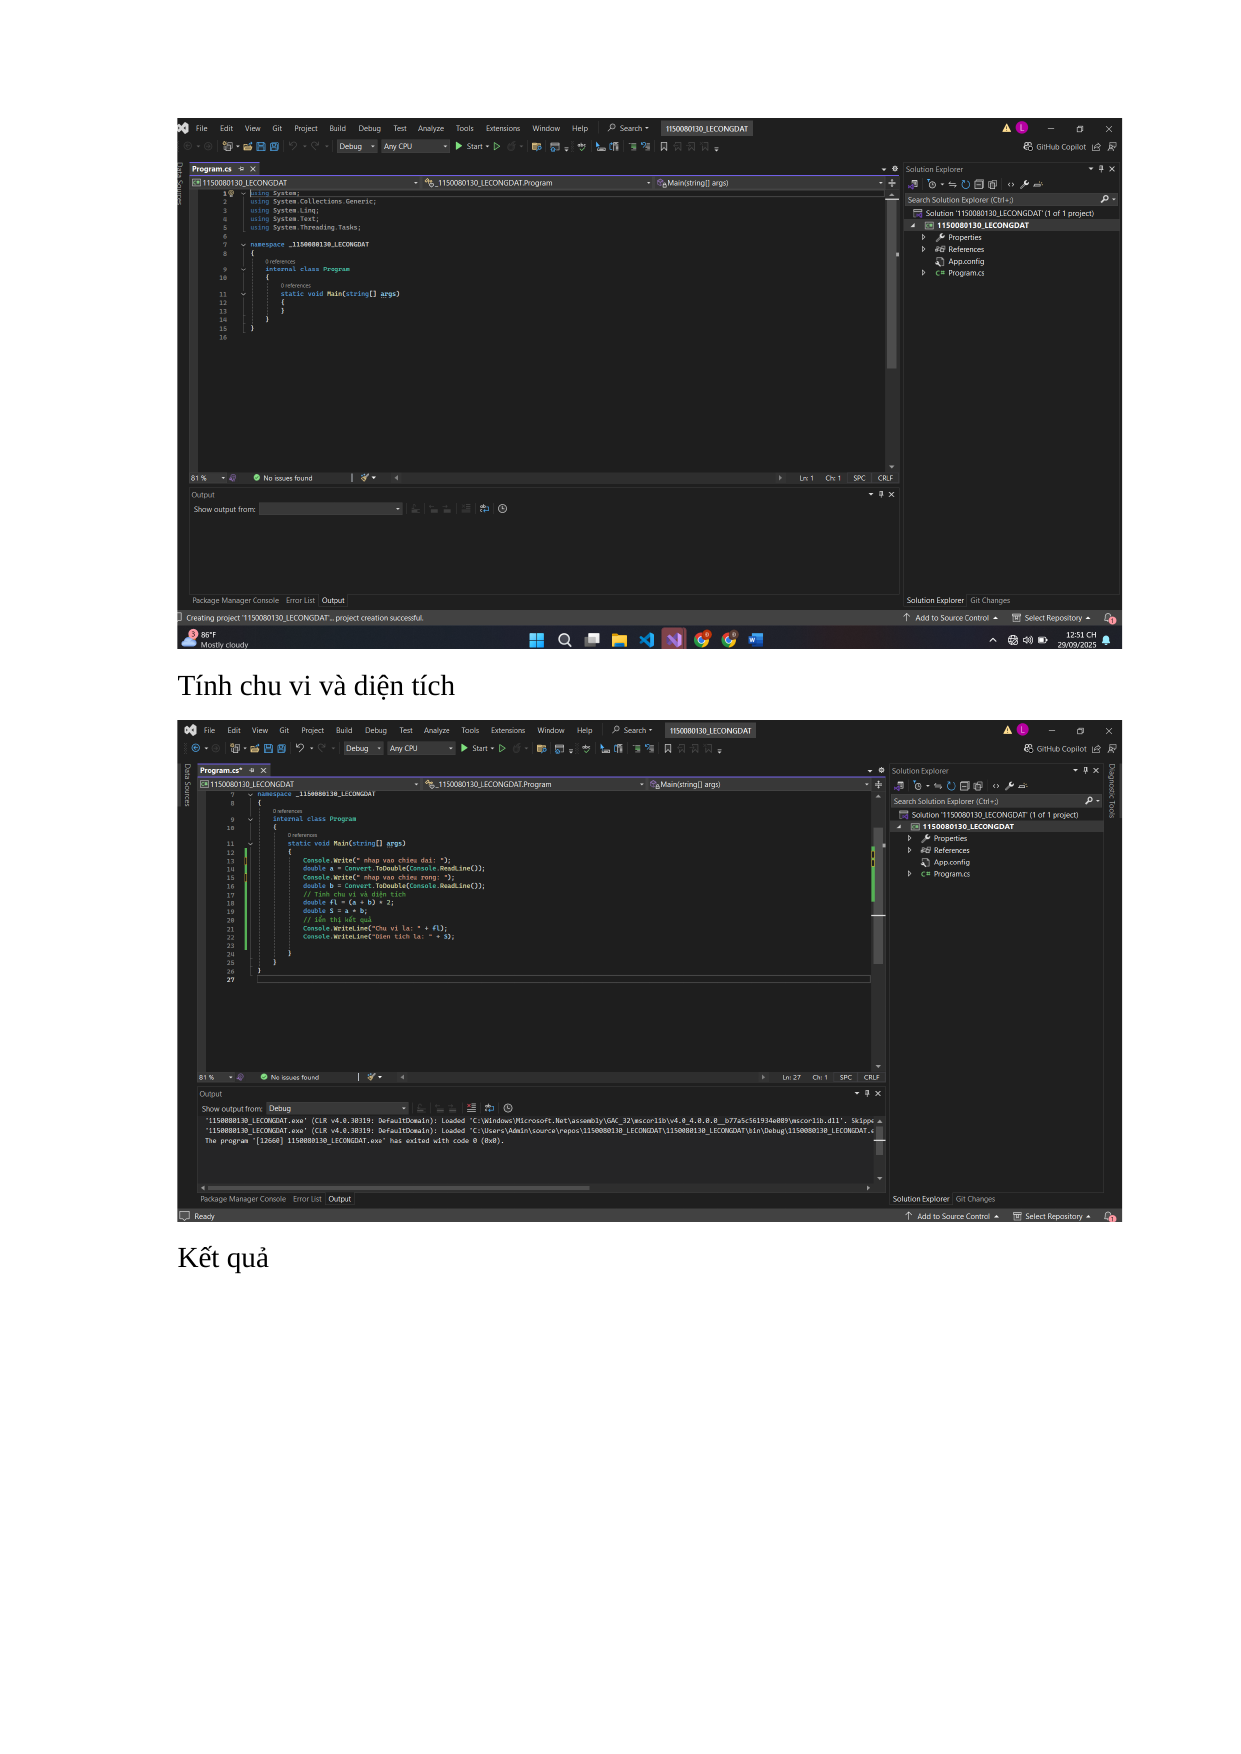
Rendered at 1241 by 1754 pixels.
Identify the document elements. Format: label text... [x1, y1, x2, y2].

picture [177, 118, 1123, 649]
text Tính chu vi và diện tích [177, 668, 1122, 701]
text Kết quả [177, 1241, 1122, 1274]
picture [177, 720, 1123, 1222]
